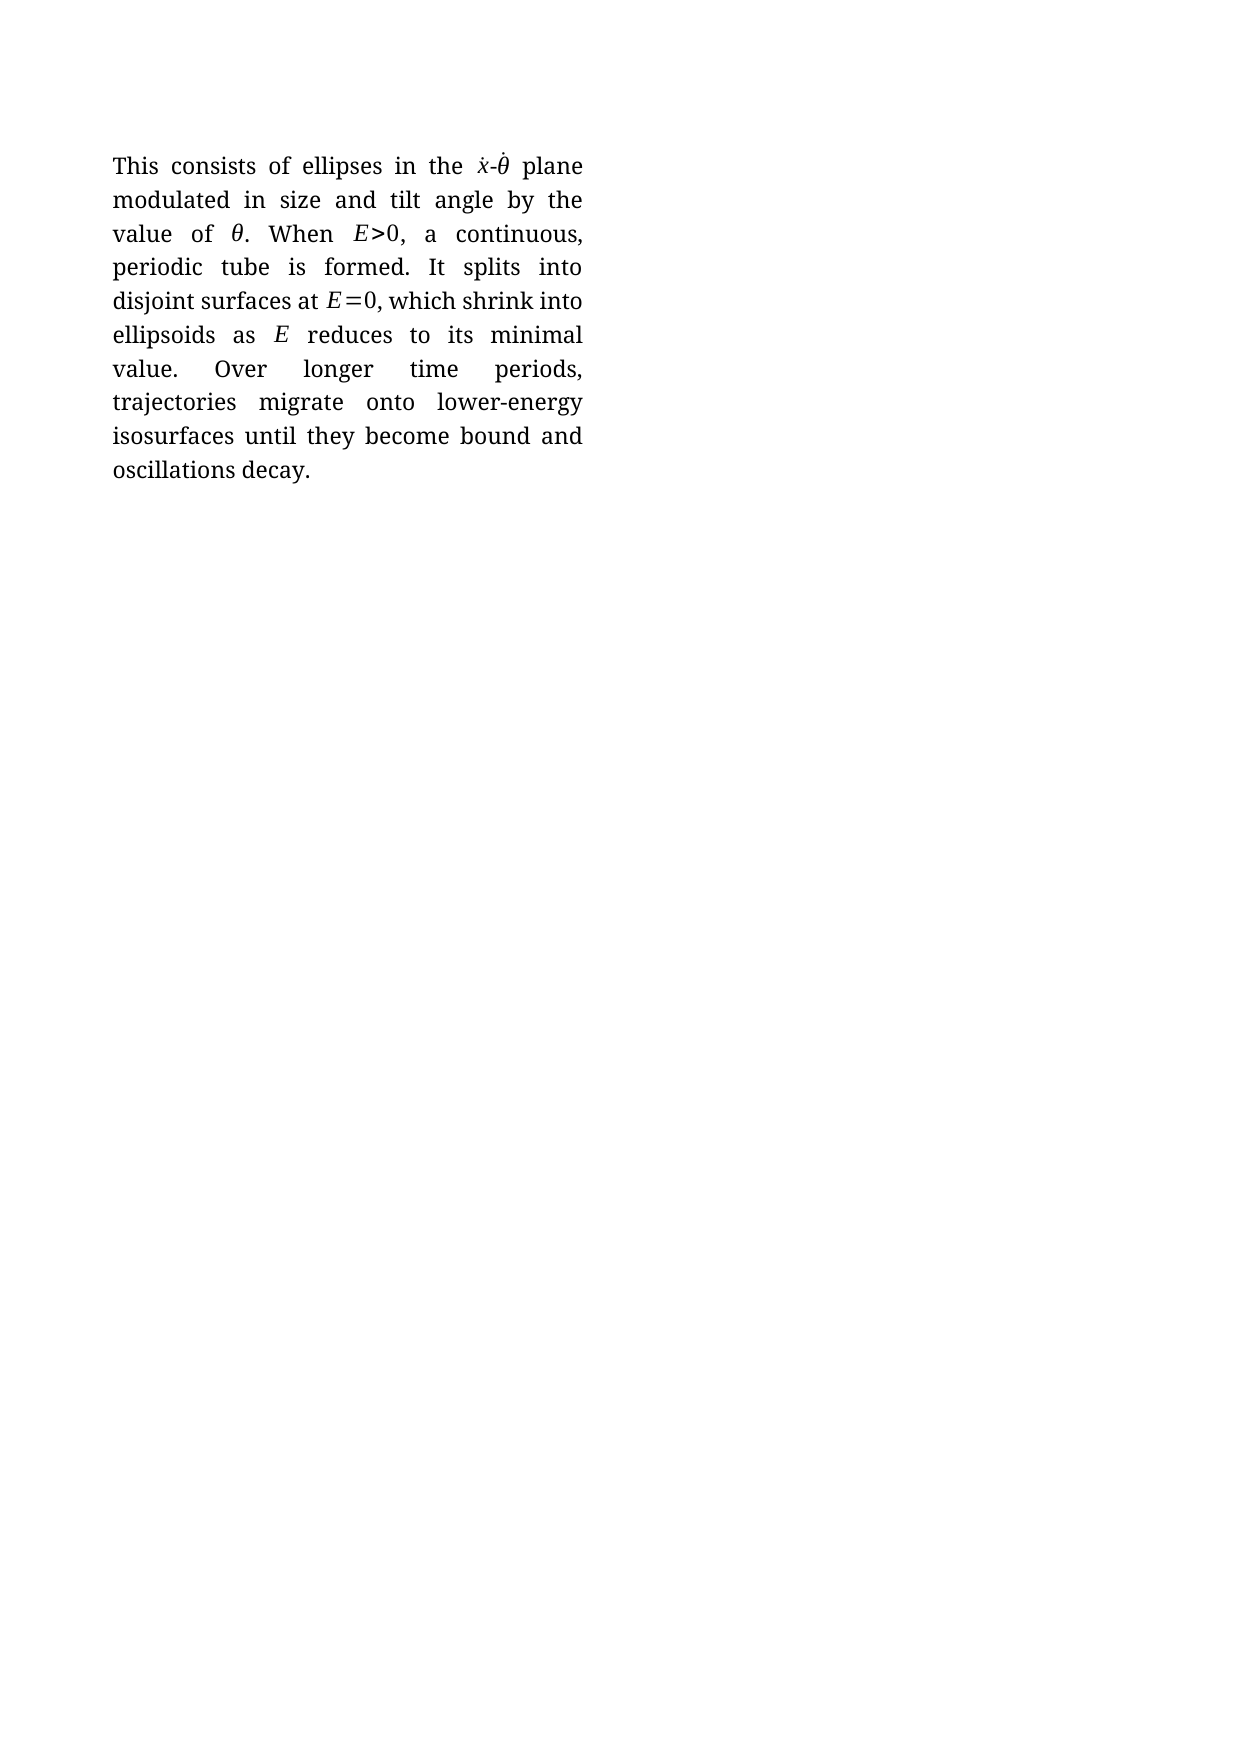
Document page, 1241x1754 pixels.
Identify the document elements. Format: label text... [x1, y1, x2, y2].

text This consists of ellipses in the - plane modulated in size and tilt angle by the value of . When , a continuous, periodic tube is formed. It splits into disjoint surfaces at , which shrink into ellipsoids as reduces to its minimal value. Over longer time periods, trajectories migrate onto lower-energy isosurfaces until they become bound and oscillations decay. [112, 150, 583, 485]
